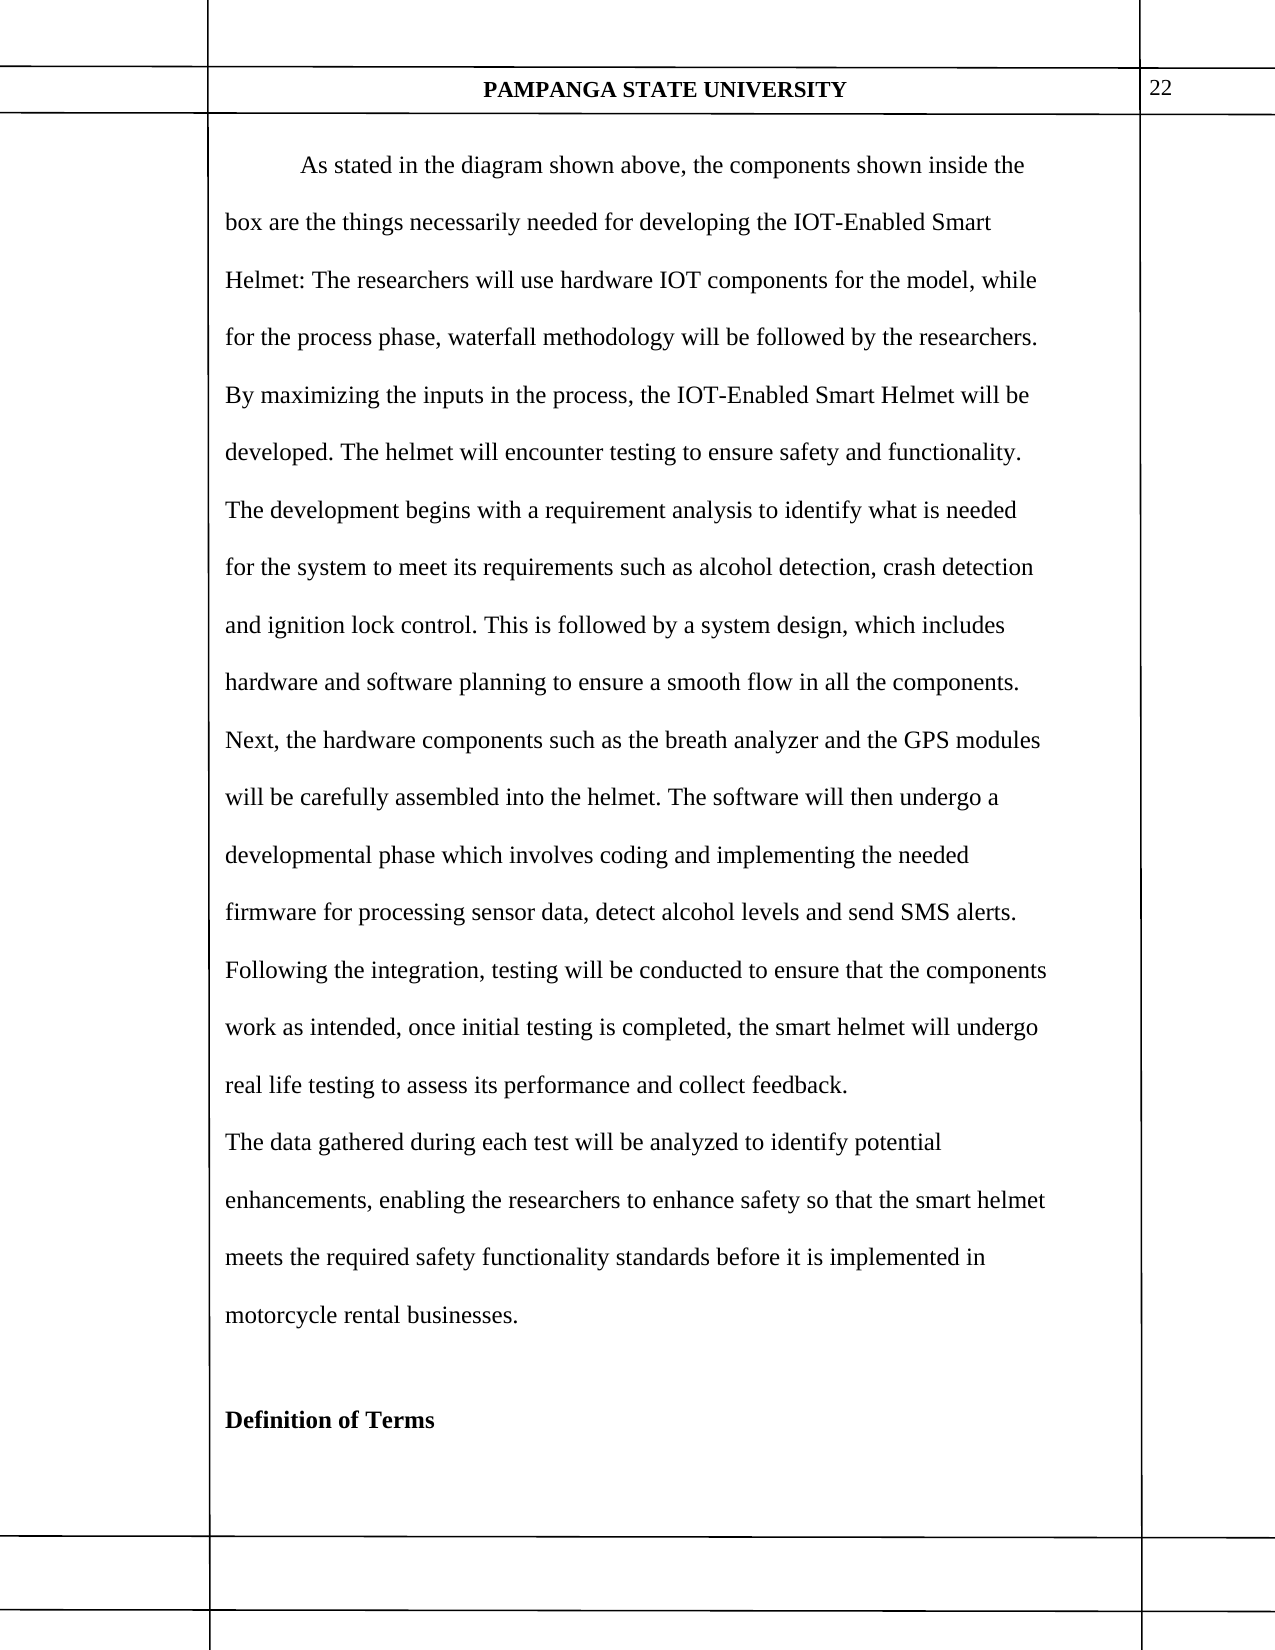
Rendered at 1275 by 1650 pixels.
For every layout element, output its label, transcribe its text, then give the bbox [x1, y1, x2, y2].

text The development begins with a requirement analysis to identify what is needed for the system to meet its requirements such as alcohol detection, crash detection and ignition lock control. This is followed by a system design, which includes hardware and software planning to ensure a smooth flow in all the components. [225, 495, 1050, 696]
text The data gathered during each test will be analyzed to identify potential enhancements, enabling the researchers to enhance safety so that the smart helmet meets the required safety functionality standards before it is implemented in motorcycle rental businesses. [225, 1127, 1050, 1329]
text As stated in the diagram shown above, the components shown inside the box are the things necessarily needed for developing the IOT-Enabled Smart Helmet: The researchers will use hardware IOT components for the model, while for the process phase, waterfall methodology will be followed by the researchers. By maximizing the inputs in the process, the IOT-Enabled Smart Helmet will be developed. The helmet will encounter testing to ensure safety and functionality. [225, 150, 1050, 466]
text Following the integration, testing will be conducted to ensure that the components work as intended, once initial testing is completed, the smart helmet will undergo real life testing to assess its performance and collect feedback. [225, 955, 1050, 1099]
text Next, the hardware components such as the breath analyzer and the GPS modules will be carefully assembled into the helmet. The software will then undergo a developmental phase which involves coding and implementing the needed firmware for processing sensor data, detect alcohol levels and send SMS alerts. [225, 725, 1050, 926]
text Definition of Terms [225, 1405, 1125, 1434]
